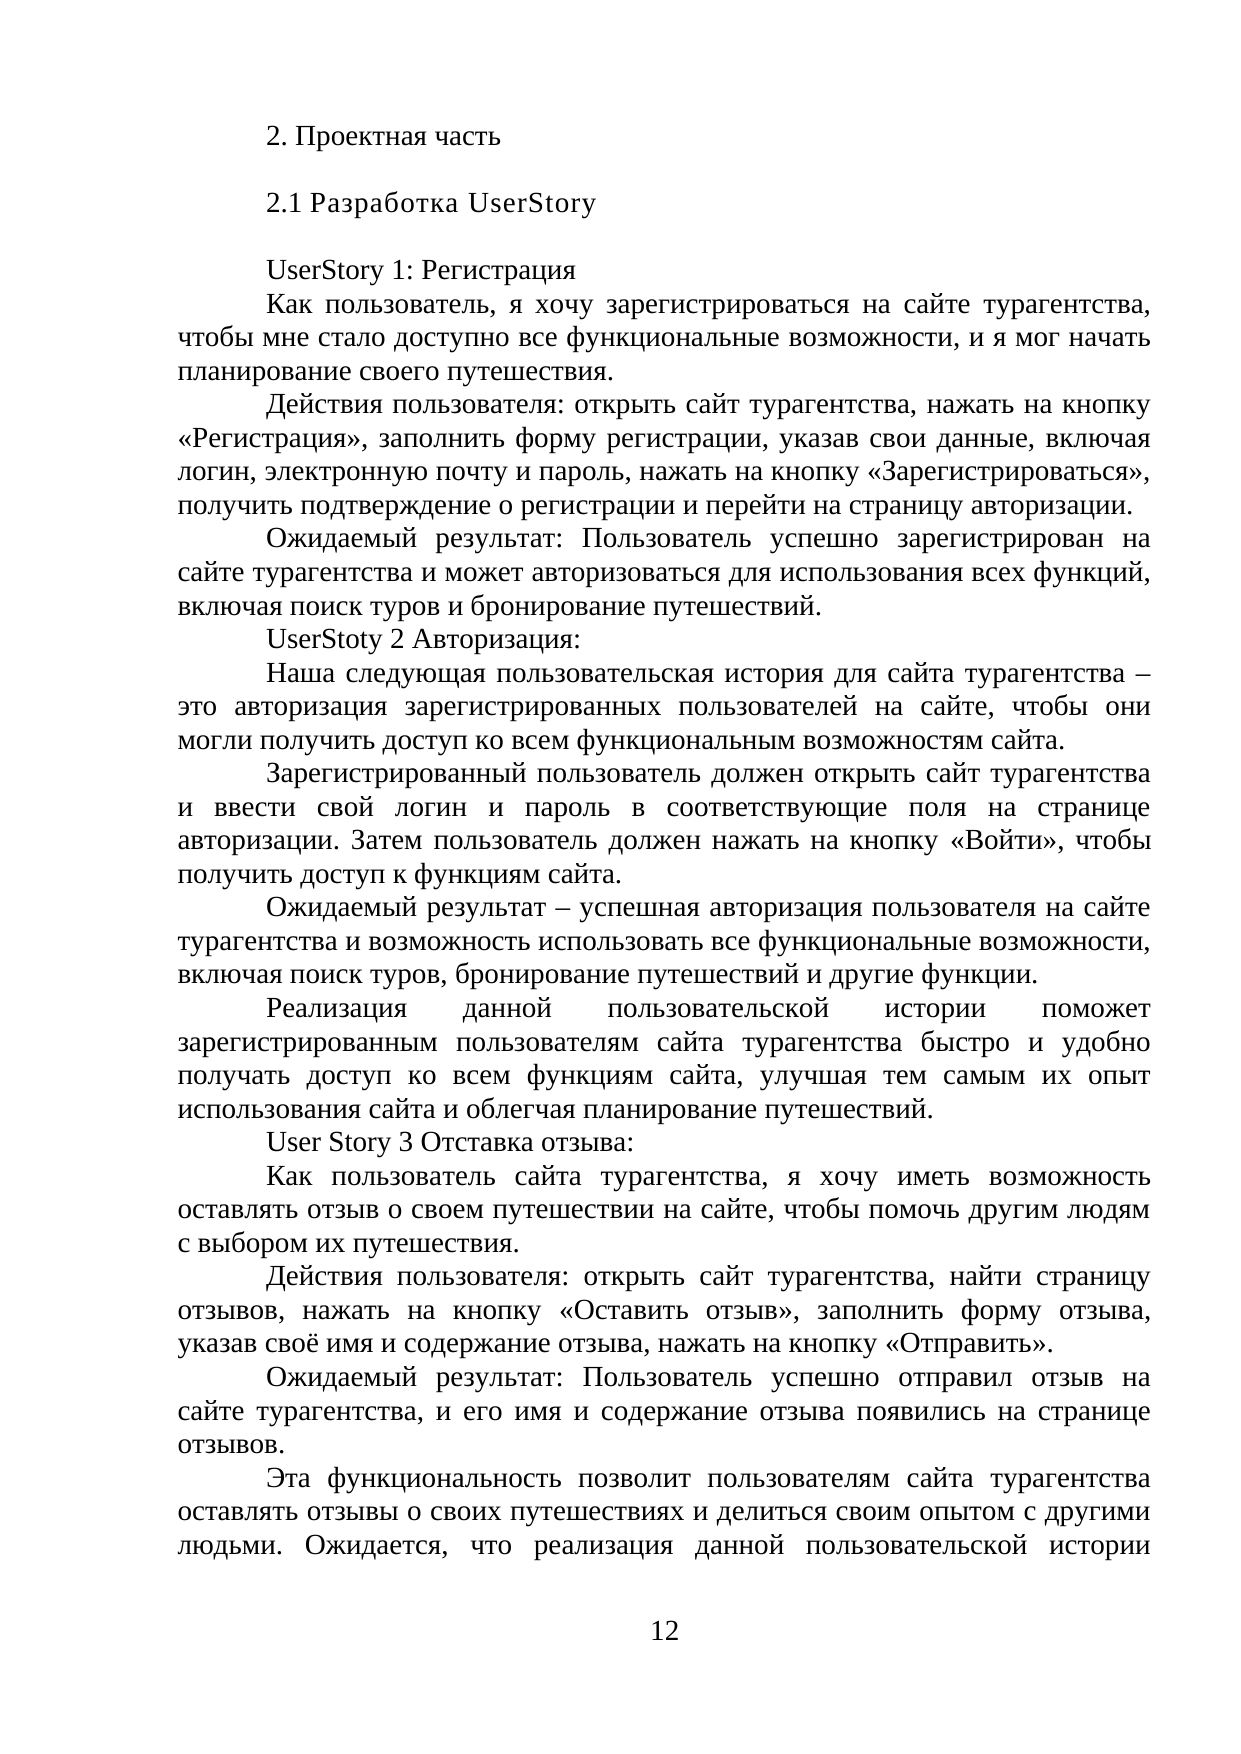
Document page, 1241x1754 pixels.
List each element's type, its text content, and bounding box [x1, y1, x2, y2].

list Как пользователь, я хочу зарегистрироваться на сайте турагентства, чтобы мне стало доступно все функциональные возможности, и я мог начать планирование своего путешествия. [177, 286, 1152, 386]
list Реализация данной пользовательской истории поможет зарегистрированным пользователям сайта турагентства быстро и удобно получать доступ ко всем функциям сайта, улучшая тем самым их опыт использования сайта и облегчая планирование путешествий. [177, 990, 1152, 1124]
list Как пользователь сайта турагентства, я хочу иметь возможность оставлять отзыв о своем путешествии на сайте, чтобы помочь другим людям с выбором их путешествия. [177, 1158, 1152, 1258]
list Ожидаемый результат: Пользователь успешно отправил отзыв на сайте турагентства, и его имя и содержание отзыва появились на странице отзывов. [177, 1359, 1152, 1460]
list Проектная часть [177, 118, 1152, 152]
list Наша следующая пользовательская история для сайта турагентства – это авторизация зарегистрированных пользователей на сайте, чтобы они могли получить доступ ко всем функциональным возможностям сайта. [177, 655, 1152, 755]
list Ожидаемый результат – успешная авторизация пользователя на сайте турагентства и возможность использовать все функциональные возможности, включая поиск туров, бронирование путешествий и другие функции. [177, 889, 1152, 990]
list Действия пользователя: открыть сайт турагентства, нажать на кнопку «Регистрация», заполнить форму регистрации, указав свои данные, включая логин, электронную почту и пароль, нажать на кнопку «Зарегистрироваться», получить подтверждение о регистрации и перейти на страницу авторизации. [177, 386, 1152, 521]
text UserStory 1: Регистрация [177, 252, 1152, 286]
list Зарегистрированный пользователь должен открыть сайт турагентства и ввести свой логин и пароль в соответствующие поля на странице авторизации. Затем пользователь должен нажать на кнопку «Войти», чтобы получить доступ к функциям сайта. [177, 755, 1152, 889]
list Разработка UserStory [177, 185, 1152, 219]
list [177, 1460, 1152, 1560]
list User Story 3 Отставка отзыва: [177, 1124, 1152, 1158]
list Действия пользователя: открыть сайт турагентства, найти страницу отзывов, нажать на кнопку «Оставить отзыв», заполнить форму отзыва, указав своё имя и содержание отзыва, нажать на кнопку «Отправить». [177, 1258, 1152, 1359]
list Ожидаемый результат: Пользователь успешно зарегистрирован на сайте турагентства и может авторизоваться для использования всех функций, включая поиск туров и бронирование путешествий. [177, 521, 1152, 621]
list UserStoty 2 Авторизация: [177, 621, 1152, 655]
